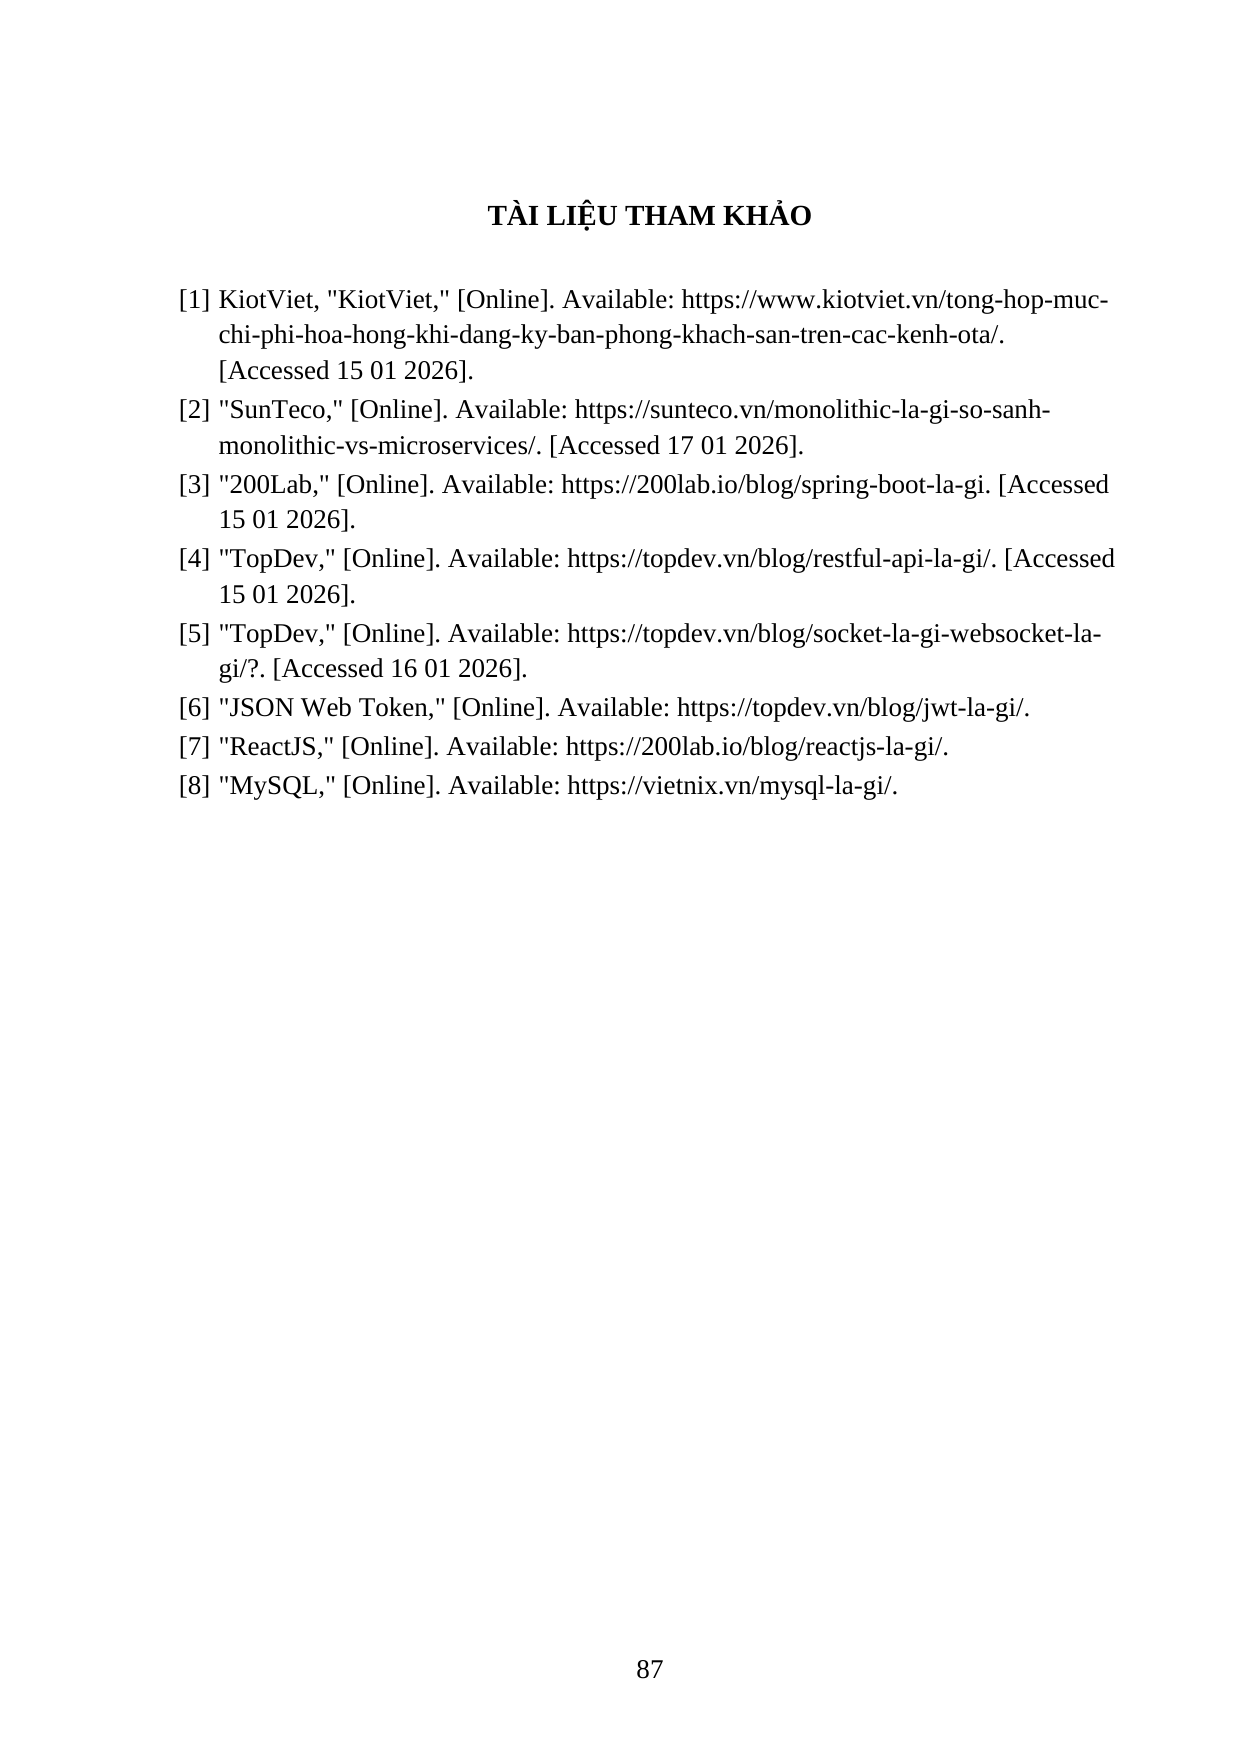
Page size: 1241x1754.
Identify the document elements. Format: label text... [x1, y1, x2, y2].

table_cell "MySQL," [Online]. Available: https://vietnix.vn/mysql-la-gi/. [217, 768, 1122, 806]
subtitle TÀI LIỆU THAM KHẢO [177, 198, 1122, 231]
table_header [1] [177, 281, 217, 392]
table_cell "TopDev," [Online]. Available: https://topdev.vn/blog/restful-api-la-gi/. [Accessed 15 01 2026]. [217, 541, 1122, 615]
table_cell [3] [177, 466, 217, 541]
table_cell [7] [177, 729, 217, 768]
table_cell [2] [177, 392, 217, 466]
table_cell "JSON Web Token," [Online]. Available: https://topdev.vn/blog/jwt-la-gi/. [217, 690, 1122, 729]
table_cell [6] [177, 690, 217, 729]
table_cell [8] [177, 768, 217, 806]
table_cell [4] [177, 541, 217, 615]
table_cell "ReactJS," [Online]. Available: https://200lab.io/blog/reactjs-la-gi/. [217, 729, 1122, 768]
table_cell "200Lab," [Online]. Available: https://200lab.io/blog/spring-boot-la-gi. [Accessed 15 01 2026]. [217, 466, 1122, 541]
table_cell "SunTeco," [Online]. Available: https://sunteco.vn/monolithic-la-gi-so-sanh-monolithic-vs-microservices/. [Accessed 17 01 2026]. [217, 392, 1122, 466]
table_cell "TopDev," [Online]. Available: https://topdev.vn/blog/socket-la-gi-websocket-la-gi/?. [Accessed 16 01 2026]. [217, 615, 1122, 690]
table_cell [5] [177, 615, 217, 690]
table_header KiotViet, "KiotViet," [Online]. Available: https://www.kiotviet.vn/tong-hop-muc-chi-phi-hoa-hong-khi-dang-ky-ban-phong-khach-san-tren-cac-kenh-ota/. [Accessed 15 01 2026]. [217, 281, 1122, 392]
